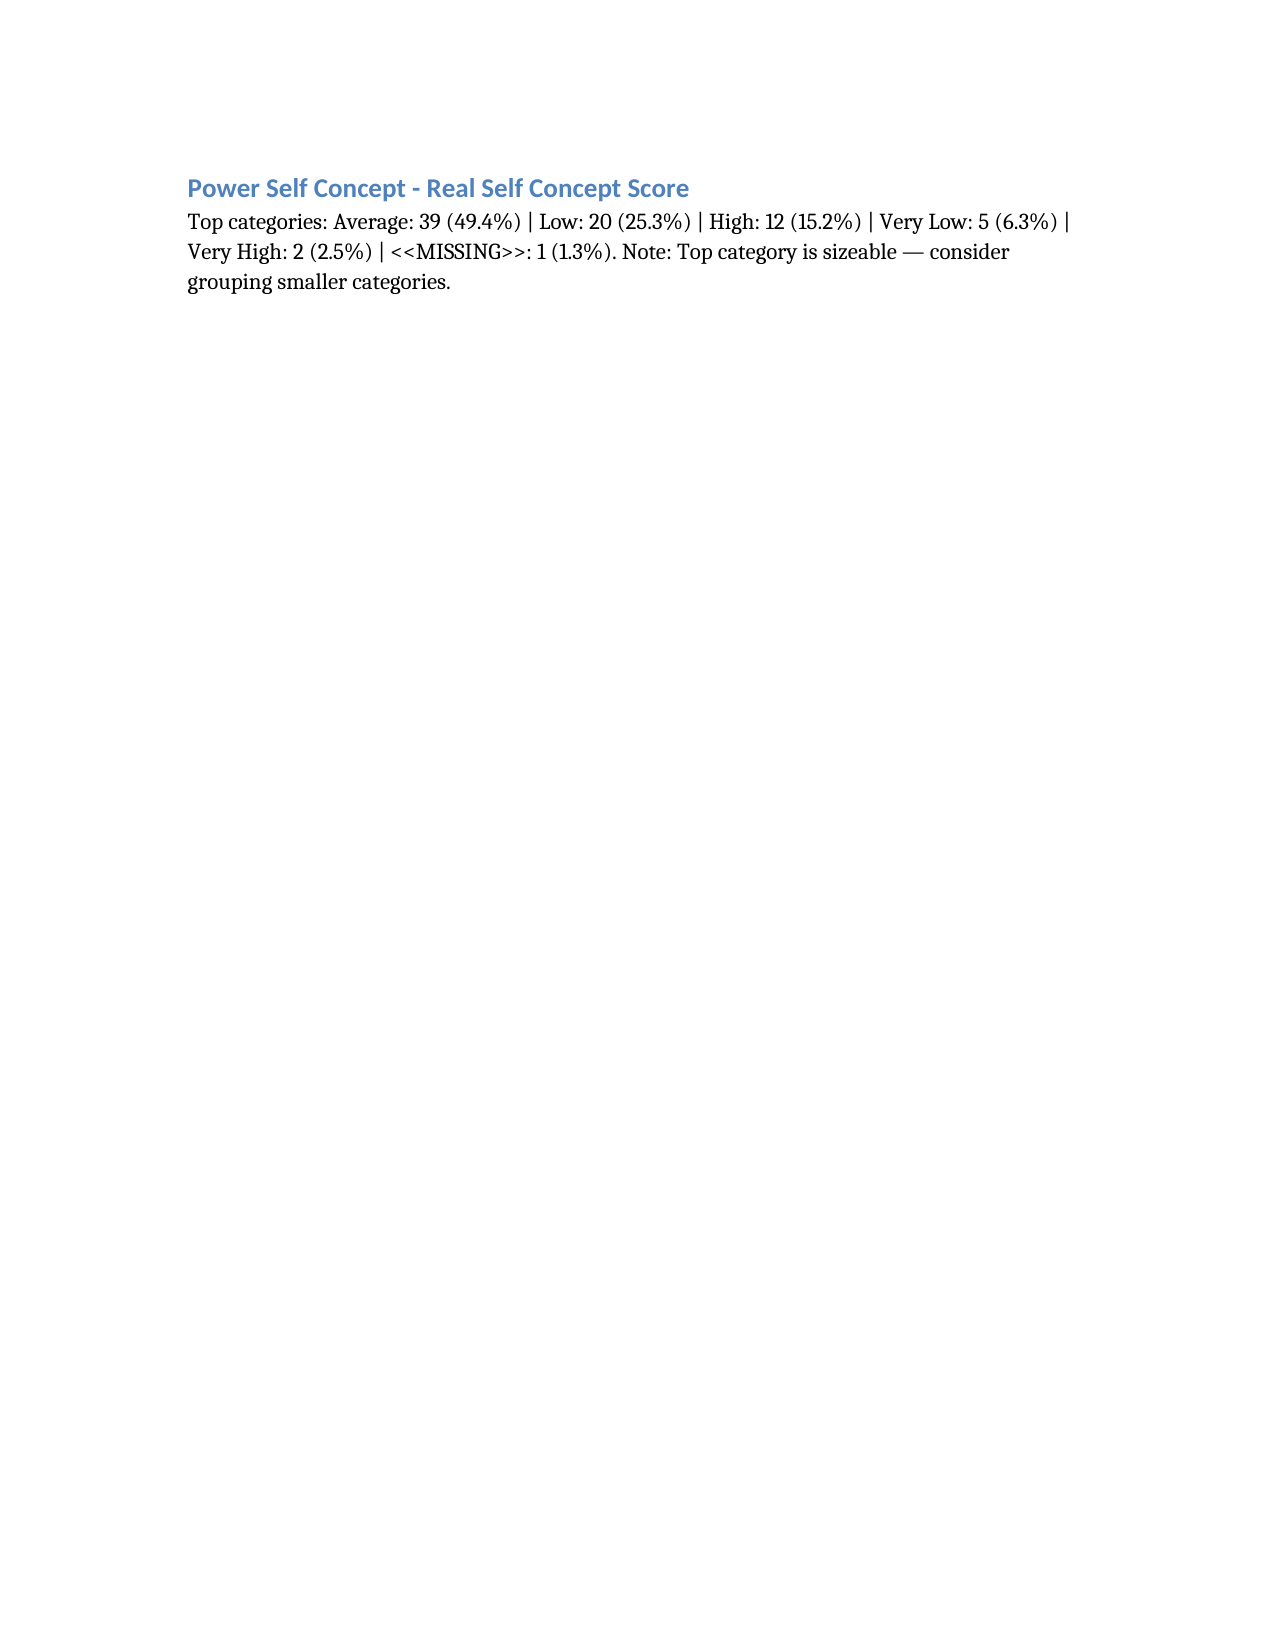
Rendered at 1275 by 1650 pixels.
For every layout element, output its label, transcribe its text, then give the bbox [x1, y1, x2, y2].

text Top categories: Average: 39 (49.4%) | Low: 20 (25.3%) | High: 12 (15.2%) | Very Low: 5 (6.3%) | Very High: 2 (2.5%) | <<MISSING>>: 1 (1.3%). Note: Top category is sizeable — consider grouping smaller categories. [187, 209, 1087, 296]
subtitle Power Self Concept - Real Self Concept Score [187, 171, 1087, 204]
